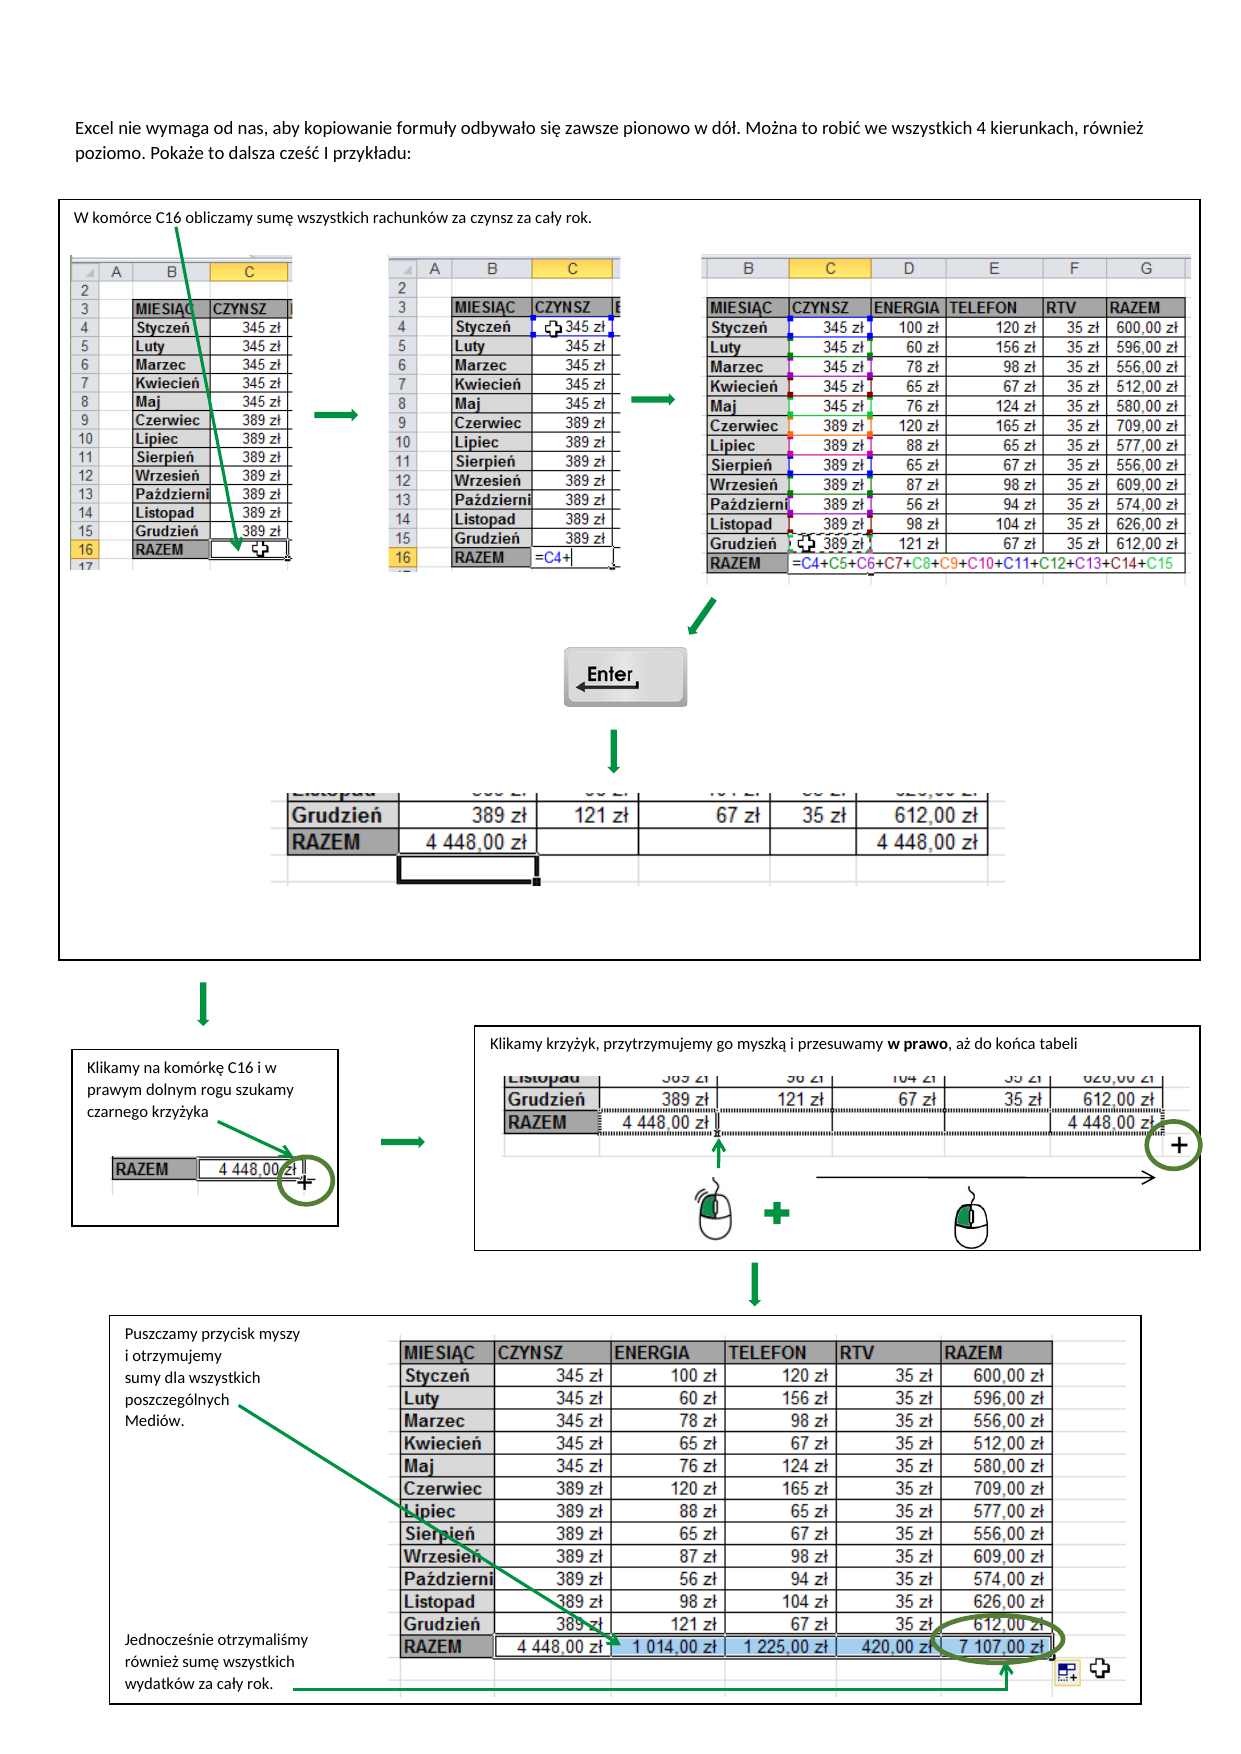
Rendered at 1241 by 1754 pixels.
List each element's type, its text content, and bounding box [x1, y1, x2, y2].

picture [701, 254, 1192, 585]
picture [388, 1335, 1126, 1697]
text Excel nie wymaga od nas, aby kopiowanie formuły odbywało się zawsze pionowo w dół. Można to robić we wszystkich 4 kierunkach, również poziomo. Pokaże to dalsza cześć I przykładu: [75, 116, 1165, 164]
picture [1150, 1124, 1190, 1157]
picture [687, 1177, 740, 1241]
picture [952, 1185, 989, 1249]
picture [501, 1076, 1190, 1157]
picture [270, 793, 1005, 886]
picture [109, 1156, 289, 1195]
picture [282, 1160, 316, 1195]
picture [563, 647, 688, 707]
picture [388, 255, 621, 572]
picture [936, 1618, 1060, 1660]
picture [70, 255, 293, 570]
